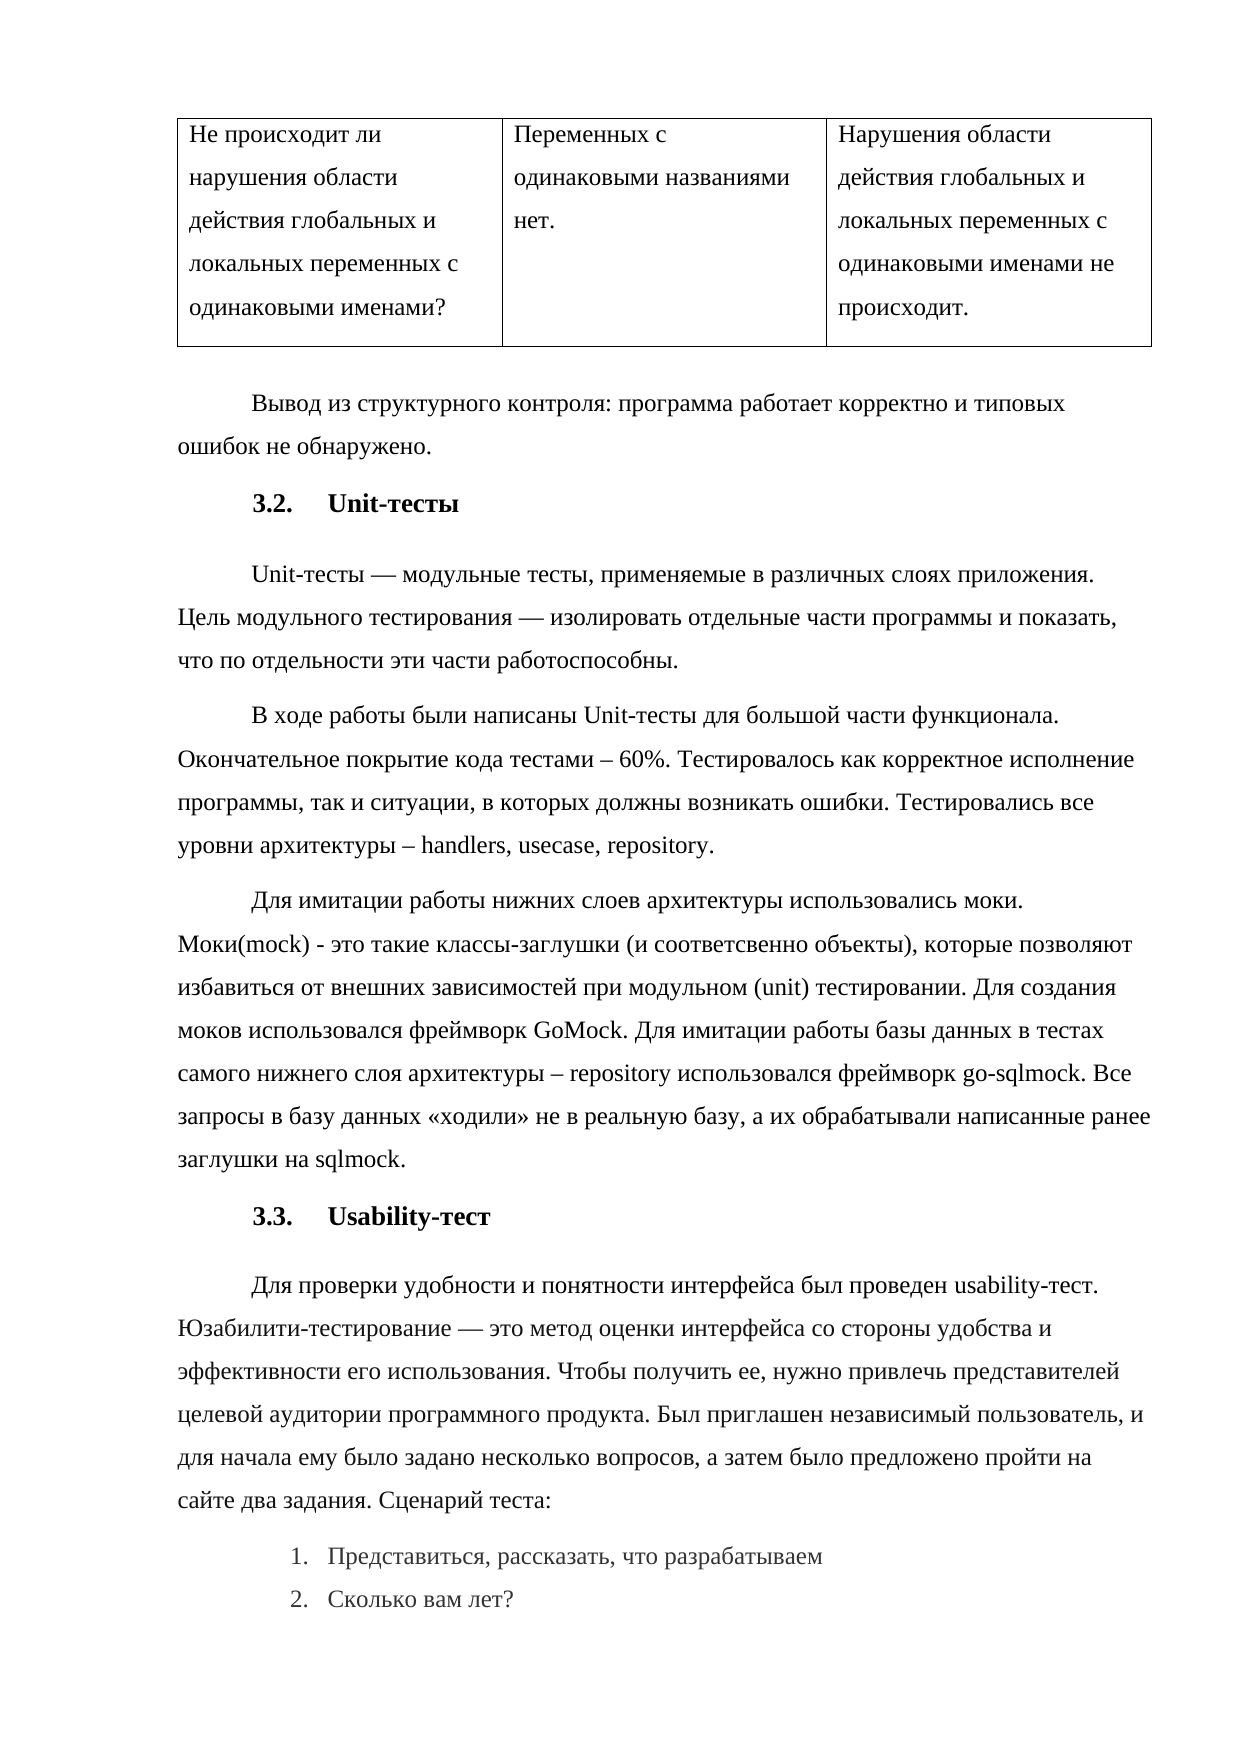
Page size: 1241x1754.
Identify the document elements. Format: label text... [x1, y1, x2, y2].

subtitle Usability-тест [252, 1200, 1152, 1231]
text В ходе работы были написаны Unit-тесты для большой части функционала. Окончательное покрытие кода тестами – 60%. Тестировалось как корректное исполнение программы, так и ситуации, в которых должны возникать ошибки. Тестировались все уровни архитектуры – handlers, usecase, repository. [177, 701, 1152, 859]
text Для проверки удобности и понятности интерфейса был проведен usability-тест. Юзабилити-тестирование — это метод оценки интерфейса со стороны удобства и эффективности его использования. Чтобы получить ее, нужно привлечь представителей целевой аудитории программного продукта. Был приглашен независимый пользователь, и для начала ему было задано несколько вопросов, а затем было предложено пройти на сайте два задания. Сценарий теста: [177, 1270, 1152, 1514]
text Вывод из структурного контроля: программа работает корректно и типовых ошибок не обнаружено. [177, 388, 1152, 460]
list Представиться, рассказать, что разрабатываем [290, 1541, 1152, 1570]
table_cell Нарушения области действия глобальных и локальных переменных с одинаковыми именами не происходит. [827, 119, 1151, 346]
table_cell Переменных с одинаковыми названиями нет. [503, 119, 826, 346]
text Unit-тесты — модульные тесты, применяемые в различных слоях приложения. Цель модульного тестирования — изолировать отдельные части программы и показать, что по отдельности эти части работоспособны. [177, 559, 1152, 674]
table_cell Не происходит ли нарушения области действия глобальных и локальных переменных с одинаковыми именами? [178, 119, 502, 346]
list Сколько вам лет? [290, 1584, 1152, 1613]
text Для имитации работы нижних слоев архитектуры использовались моки. Моки(mock) - это такие классы-заглушки (и соответсвенно объекты), которые позволяют избавиться от внешних зависимостей при модульном (unit) тестировании. Для создания моков использовался фреймворк GoMock. Для имитации работы базы данных в тестах самого нижнего слоя архитектуры – repository использовался фреймворк go-sqlmock. Все запросы в базу данных «ходили» не в реальную базу, а их обрабатывали написанные ранее заглушки на sqlmock. [177, 886, 1152, 1173]
subtitle Unit-тесты [252, 487, 1152, 518]
